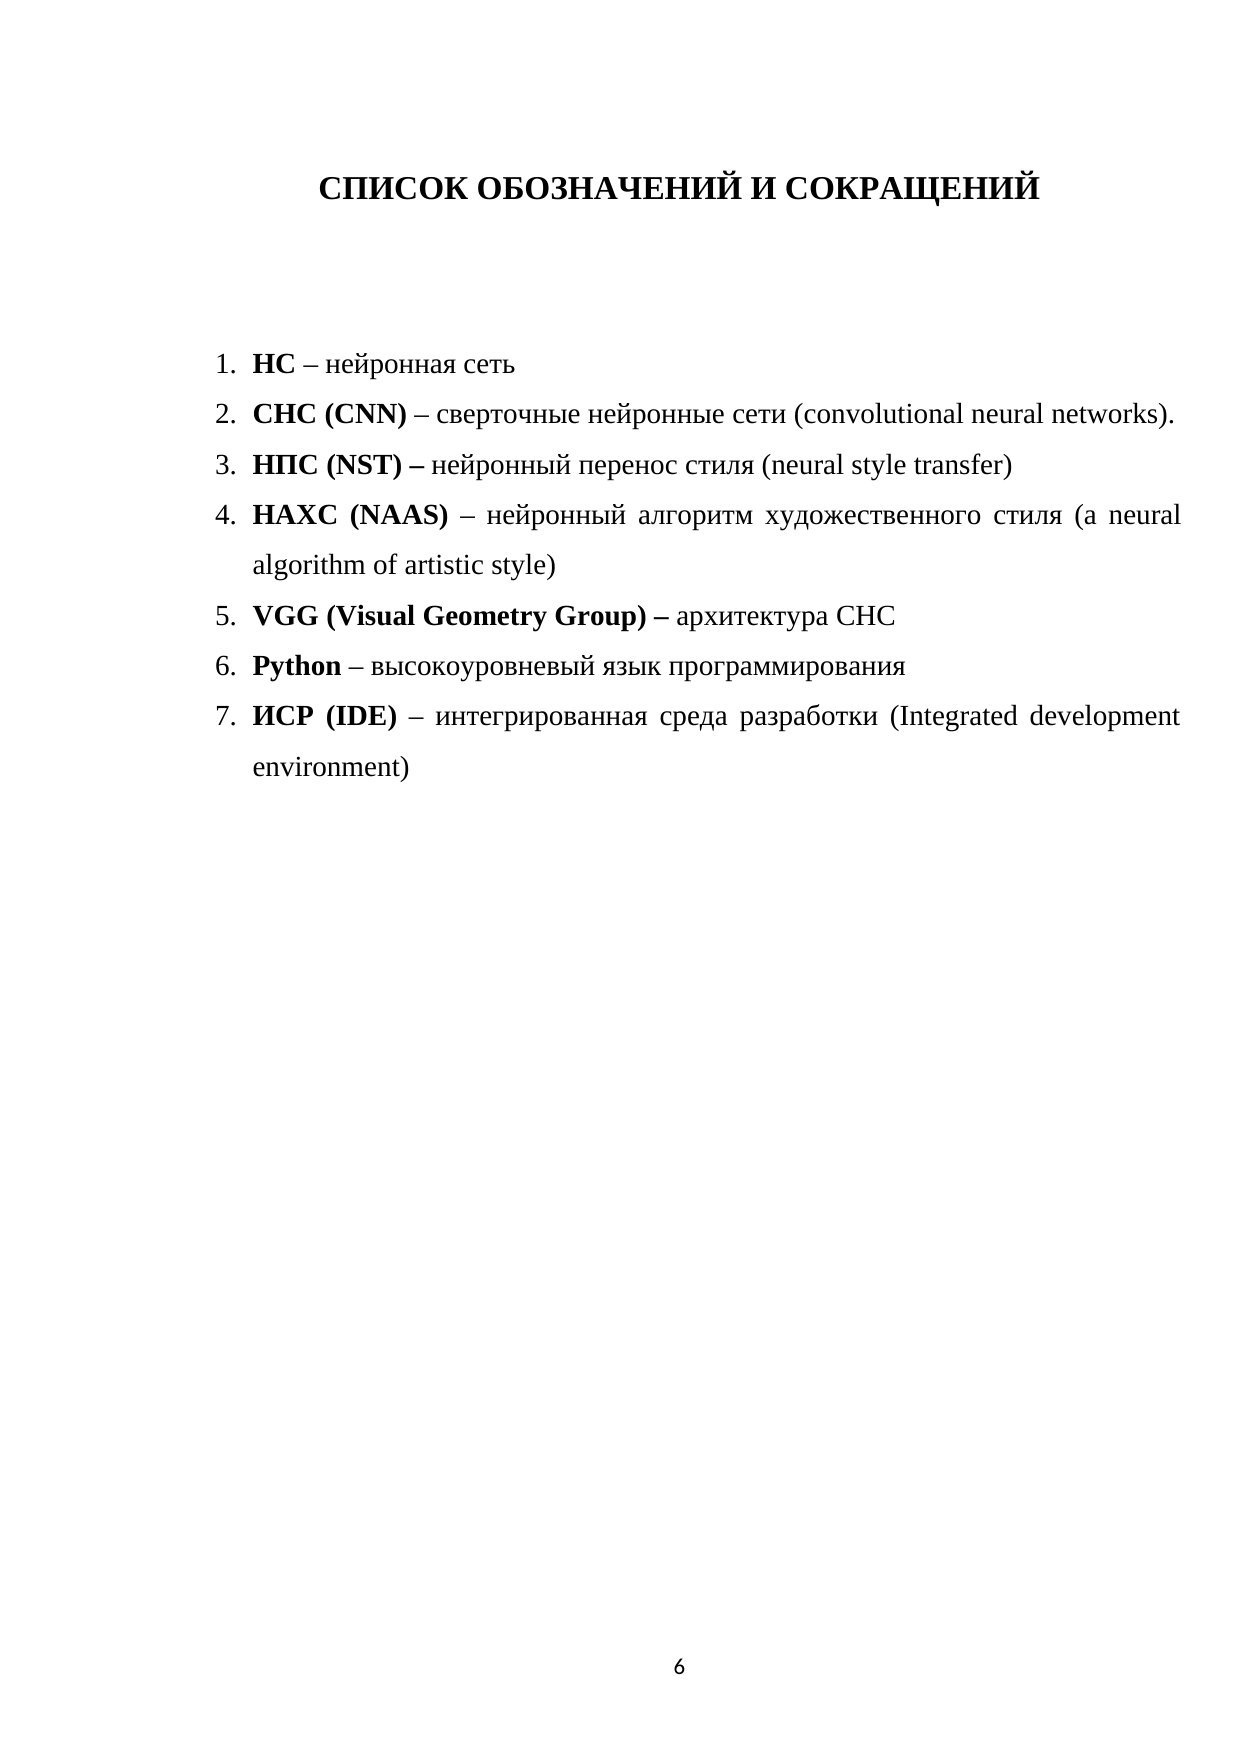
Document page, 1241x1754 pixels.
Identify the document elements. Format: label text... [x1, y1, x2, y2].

list VGG (Visual Geometry Group) – архитектура СНС [215, 598, 1181, 631]
list НАХС (NAAS) – нейронный алгоритм художественного стиля (a neural algorithm of artistic style) [215, 497, 1181, 581]
list НС – нейронная сеть [215, 346, 1181, 380]
subtitle СПИСОК ОБОЗНАЧЕНИЙ И СОКРАЩЕНИЙ [177, 168, 1181, 206]
list Python – высокоуровневый язык программирования [215, 648, 1181, 682]
list СНС (CNN) – сверточные нейронные сети (convolutional neural networks). [215, 396, 1181, 430]
list ИСР (IDE) – интегрированная среда разработки (Integrated development environment) [215, 698, 1181, 782]
list НПС (NST) – нейронный перенос стиля (neural style transfer) [215, 447, 1181, 480]
